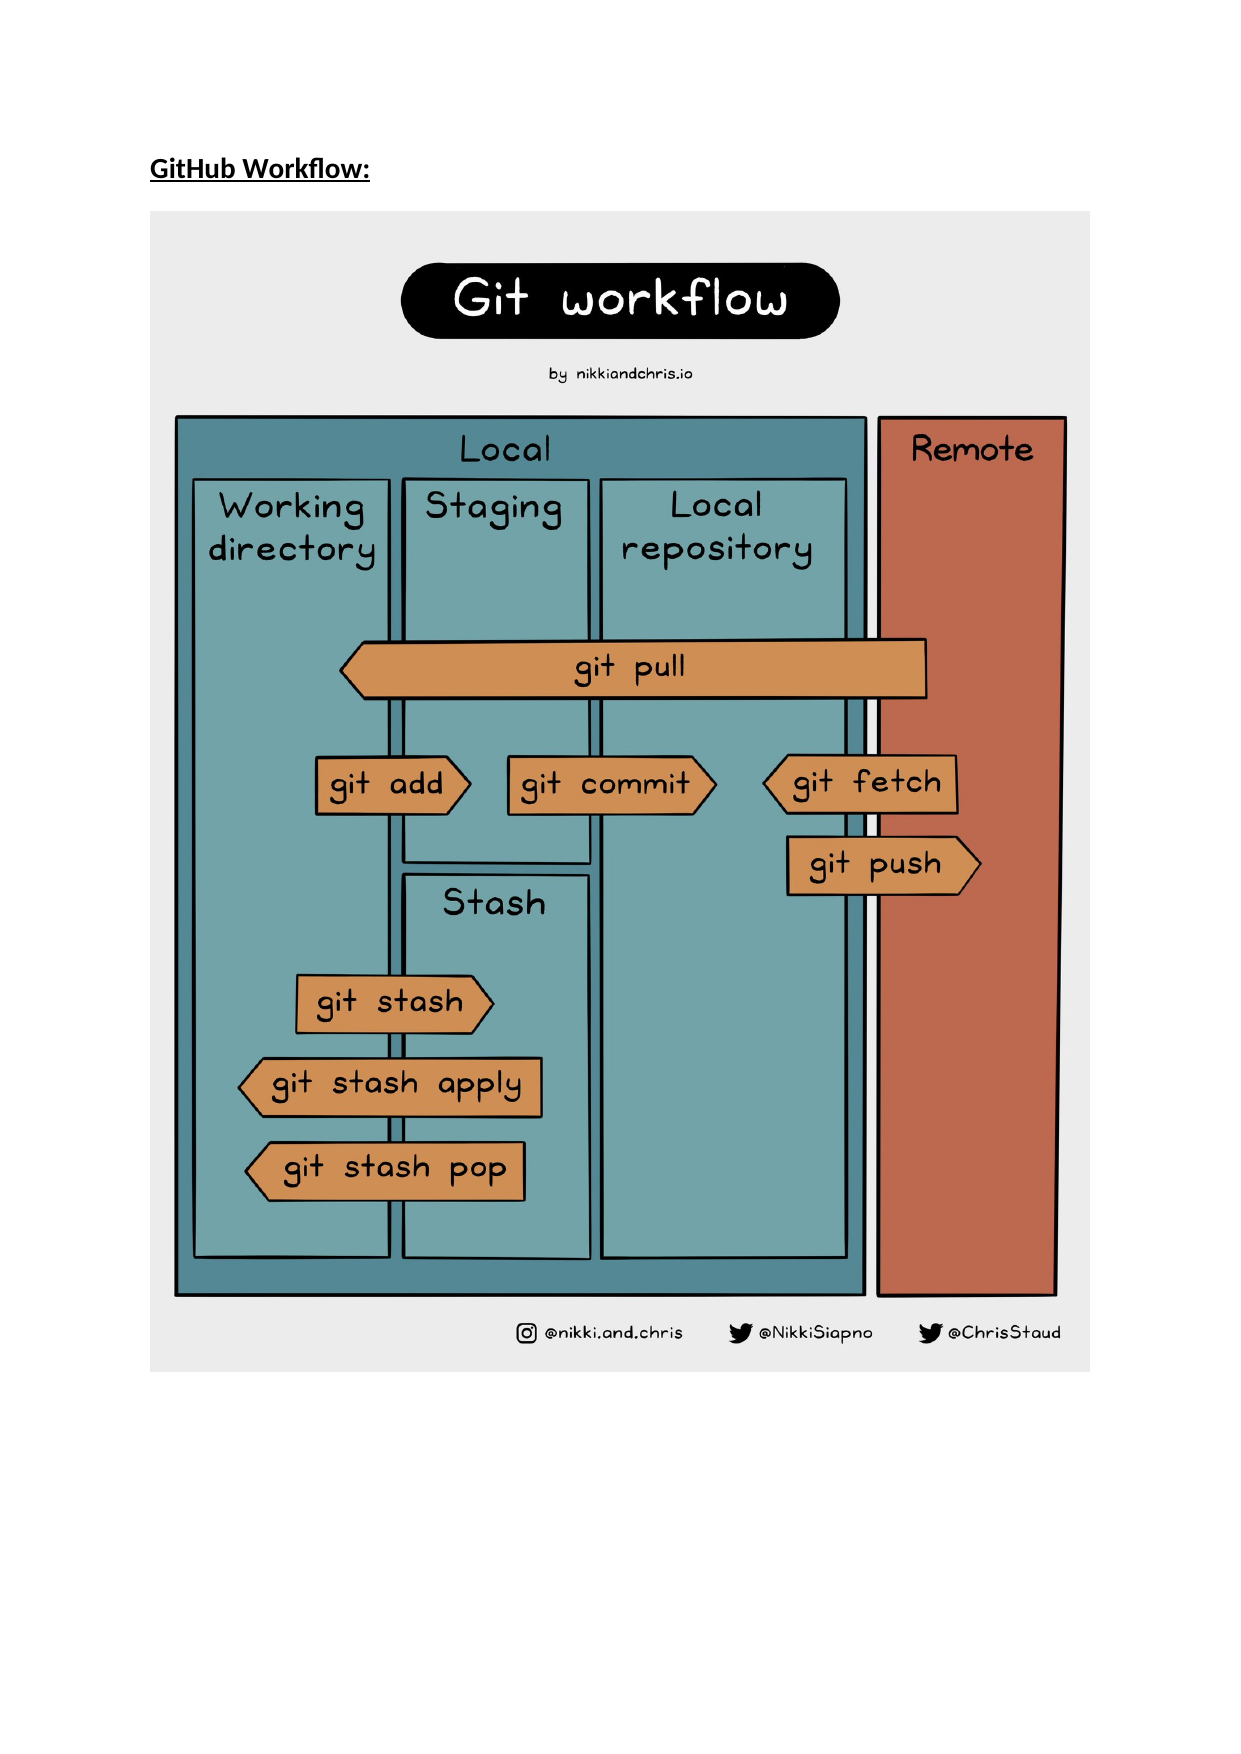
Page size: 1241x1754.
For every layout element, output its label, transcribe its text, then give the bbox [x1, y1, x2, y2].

picture [150, 211, 1091, 1372]
text GitHub Workflow: [150, 150, 1090, 186]
